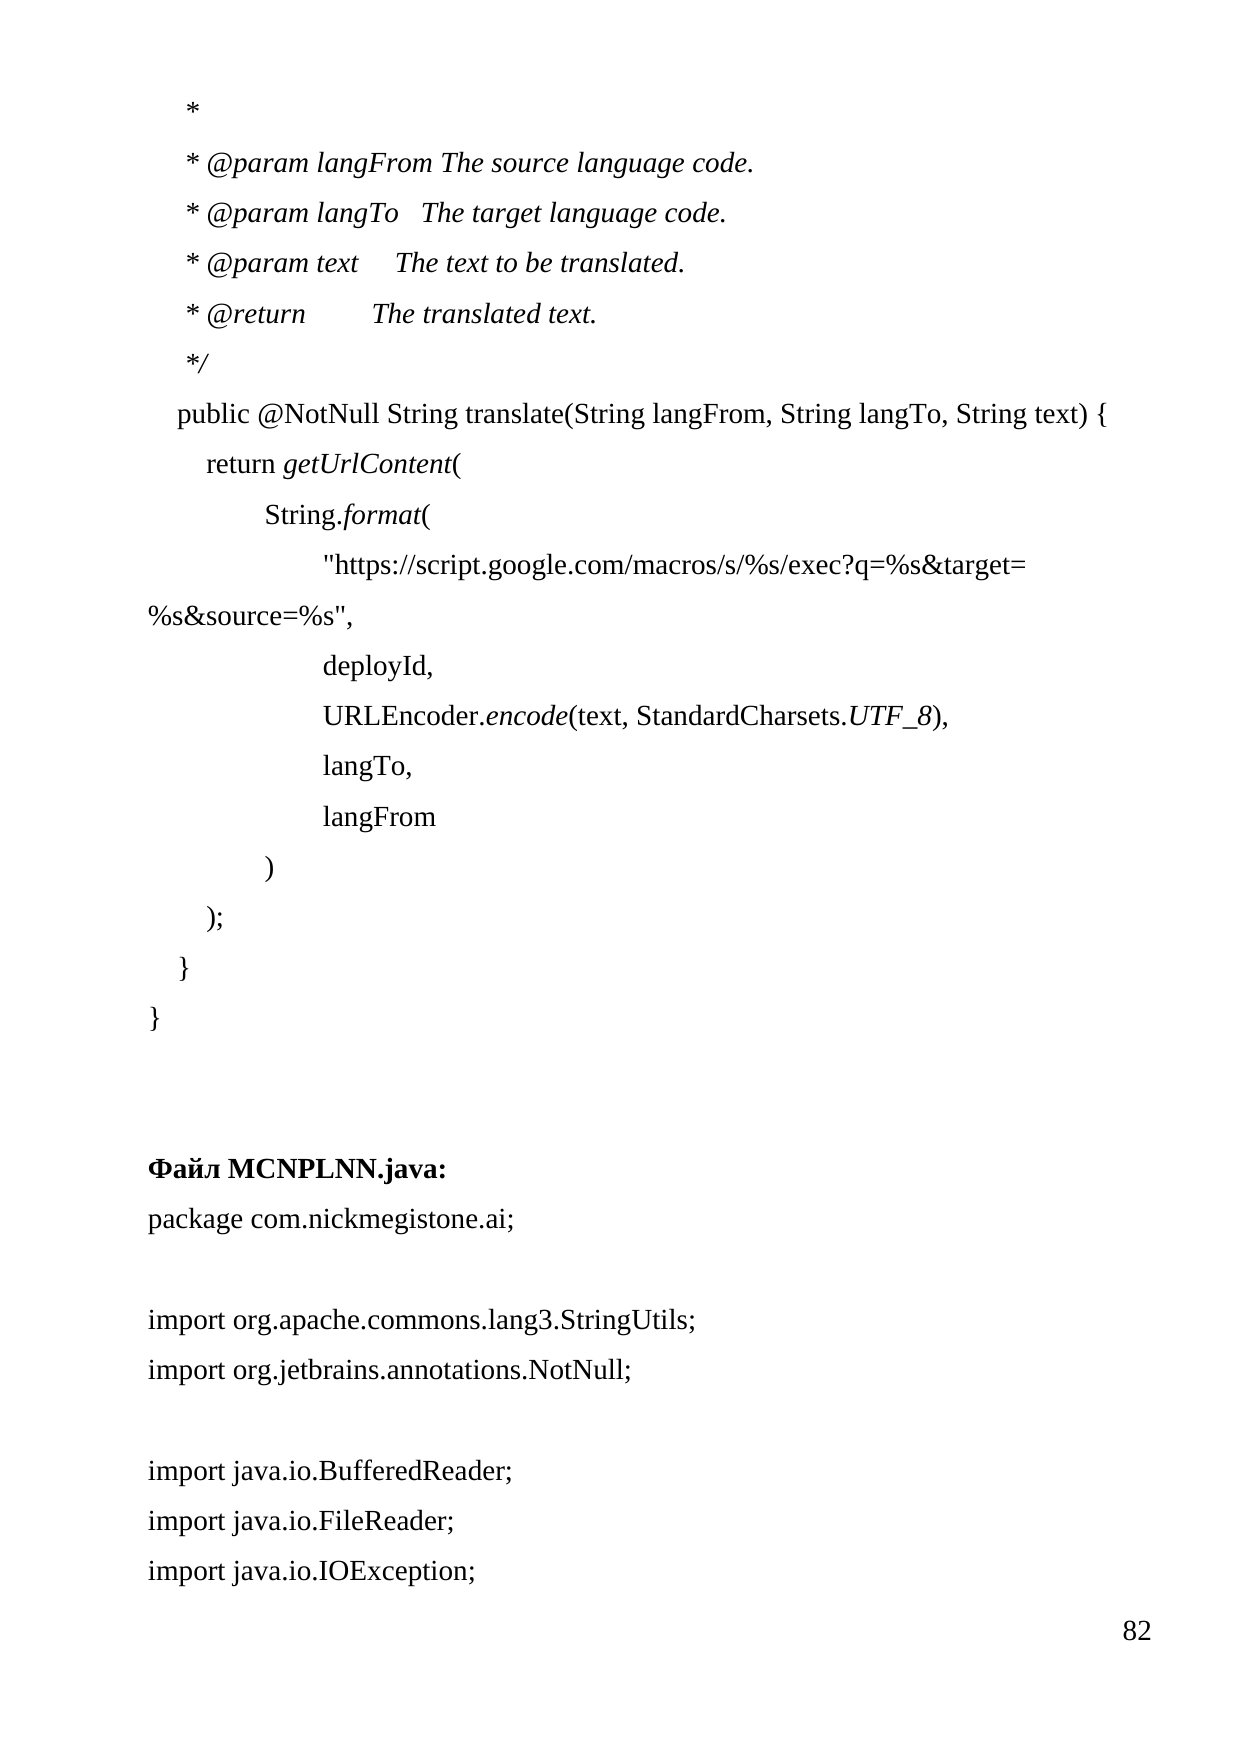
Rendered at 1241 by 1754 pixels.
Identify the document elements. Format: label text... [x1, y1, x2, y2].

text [148, 1201, 1152, 1587]
text Файл MCNPLNN.java: [148, 1151, 1152, 1184]
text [148, 94, 1152, 1034]
